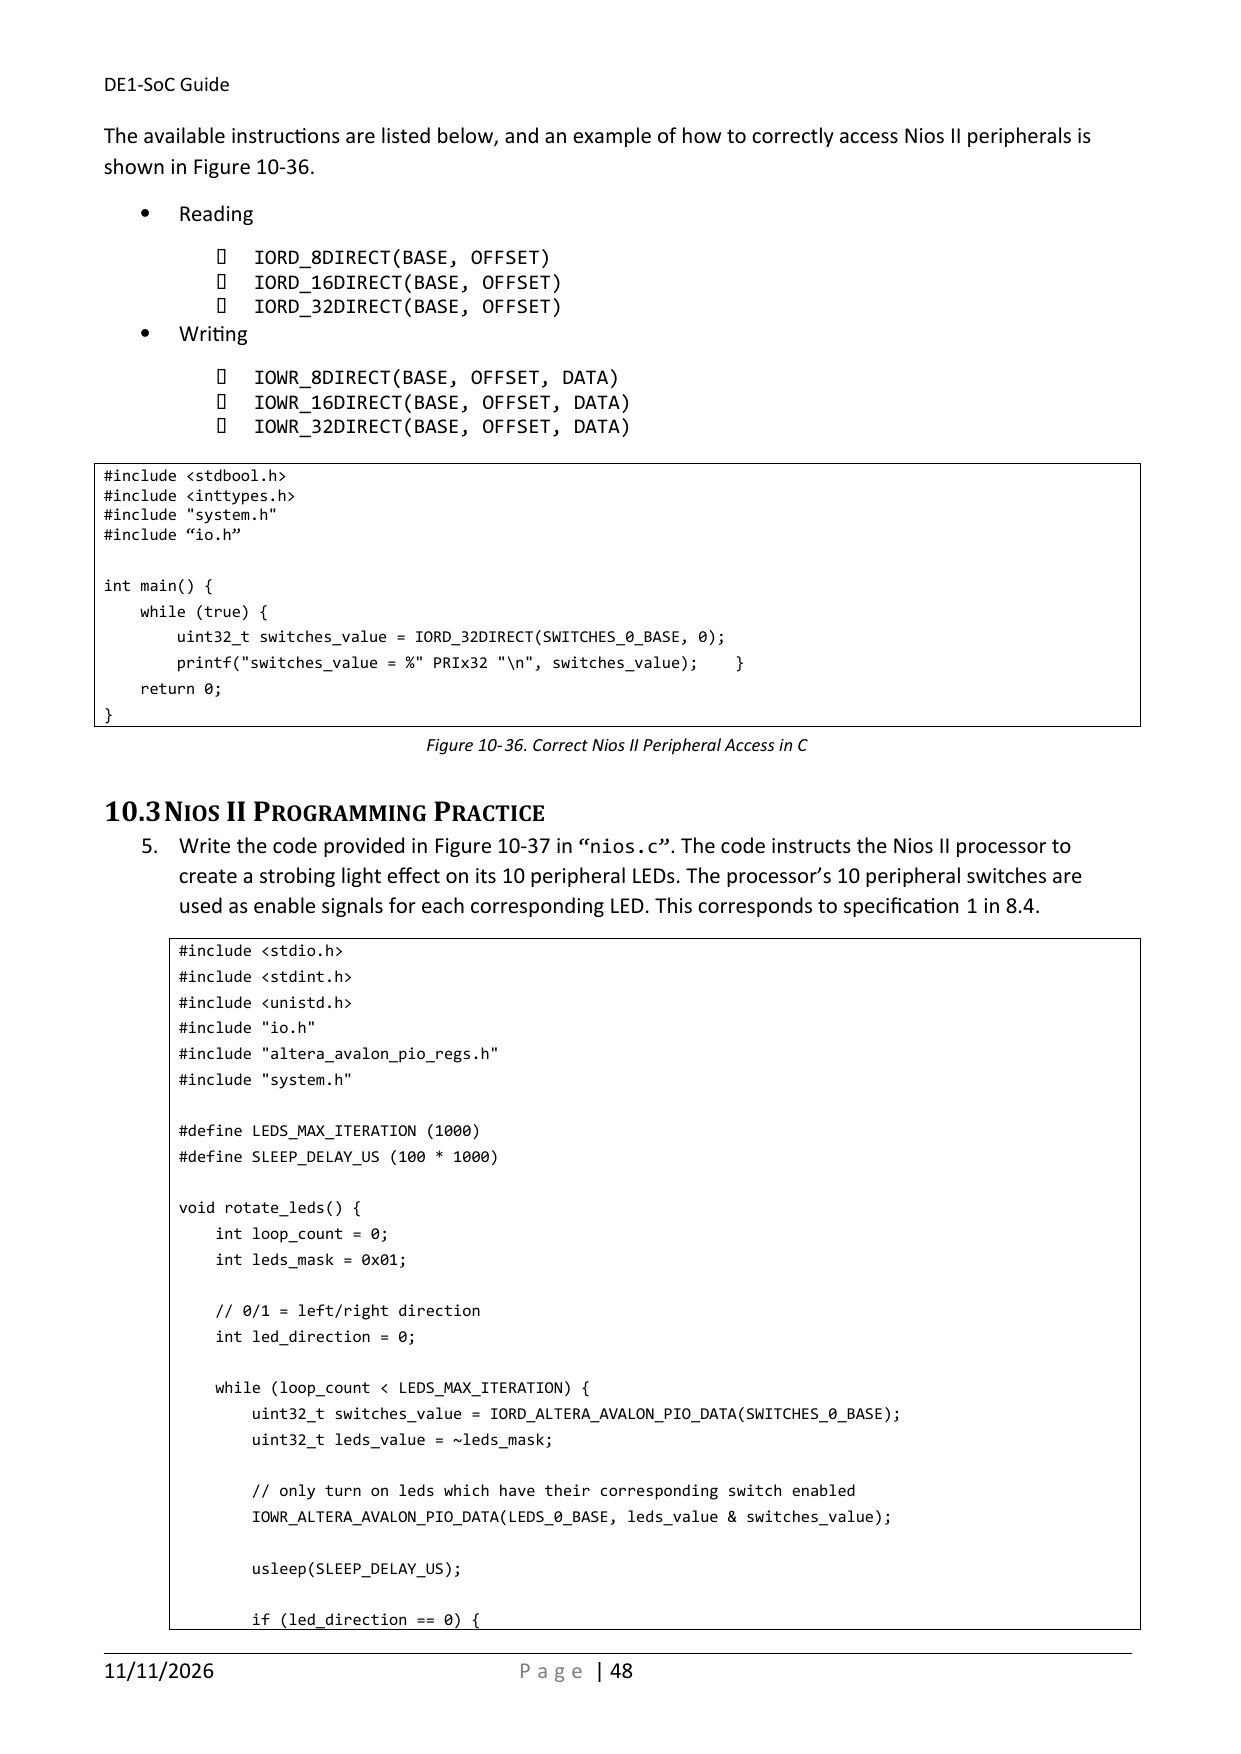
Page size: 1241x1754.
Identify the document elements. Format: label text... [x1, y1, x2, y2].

text void rotate_leds() { [170, 1196, 1140, 1218]
text #include <unistd.h> [170, 990, 1140, 1012]
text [103, 122, 1132, 180]
list IOWR_8DIRECT(BASE, OFFSET, DATA) [216, 366, 1132, 390]
text #include <stdio.h> [170, 939, 1140, 961]
text // 0/1 = left/right direction [170, 1298, 1140, 1321]
list Writing [141, 319, 1132, 347]
text uint32_t switches_value = IORD_32DIRECT(SWITCHES_0_BASE, 0); [95, 624, 1140, 647]
text #define LEDS_MAX_ITERATION (1000) [170, 1118, 1140, 1141]
text int leds_mask = 0x01; [170, 1247, 1140, 1269]
list Reading [141, 199, 1132, 227]
text #include "altera_avalon_pio_regs.h" [170, 1041, 1140, 1064]
text #include "io.h" [170, 1015, 1140, 1038]
text while (true) { [95, 599, 1140, 621]
text usleep(SLEEP_DELAY_US); [170, 1556, 1140, 1578]
text if (led_direction == 0) { [170, 1607, 1140, 1629]
text } [95, 702, 1140, 726]
text int main() { [95, 573, 1140, 596]
text uint32_t switches_value = IORD_ALTERA_AVALON_PIO_DATA(SWITCHES_0_BASE); [170, 1401, 1140, 1424]
list IORD_16DIRECT(BASE, OFFSET) [216, 270, 1132, 294]
text return 0; [95, 676, 1140, 698]
subtitle Nios II Programming Practice [103, 794, 1132, 828]
text int loop_count = 0; [170, 1221, 1140, 1244]
list IORD_8DIRECT(BASE, OFFSET) [216, 246, 1132, 270]
text #define SLEEP_DELAY_US (100 * 1000) [170, 1144, 1140, 1167]
text printf("switches_value = %" PRIx32 "\n", switches_value); } [95, 650, 1140, 673]
text #include <stdbool.h> #include <inttypes.h> #include "system.h" #include “io.h” [95, 464, 1140, 544]
text // only turn on leds which have their corresponding switch enabled [170, 1478, 1140, 1501]
text #include "system.h" [170, 1067, 1140, 1089]
text IOWR_ALTERA_AVALON_PIO_DATA(LEDS_0_BASE, leds_value & switches_value); [170, 1504, 1140, 1527]
list IORD_32DIRECT(BASE, OFFSET) [216, 294, 1132, 319]
text #include <stdint.h> [170, 964, 1140, 987]
text uint32_t leds_value = ~leds_mask; [170, 1427, 1140, 1450]
text while (loop_count < LEDS_MAX_ITERATION) { [170, 1376, 1140, 1398]
list IOWR_32DIRECT(BASE, OFFSET, DATA) [216, 414, 1132, 439]
list IOWR_16DIRECT(BASE, OFFSET, DATA) [216, 390, 1132, 414]
text int led_direction = 0; [170, 1324, 1140, 1347]
